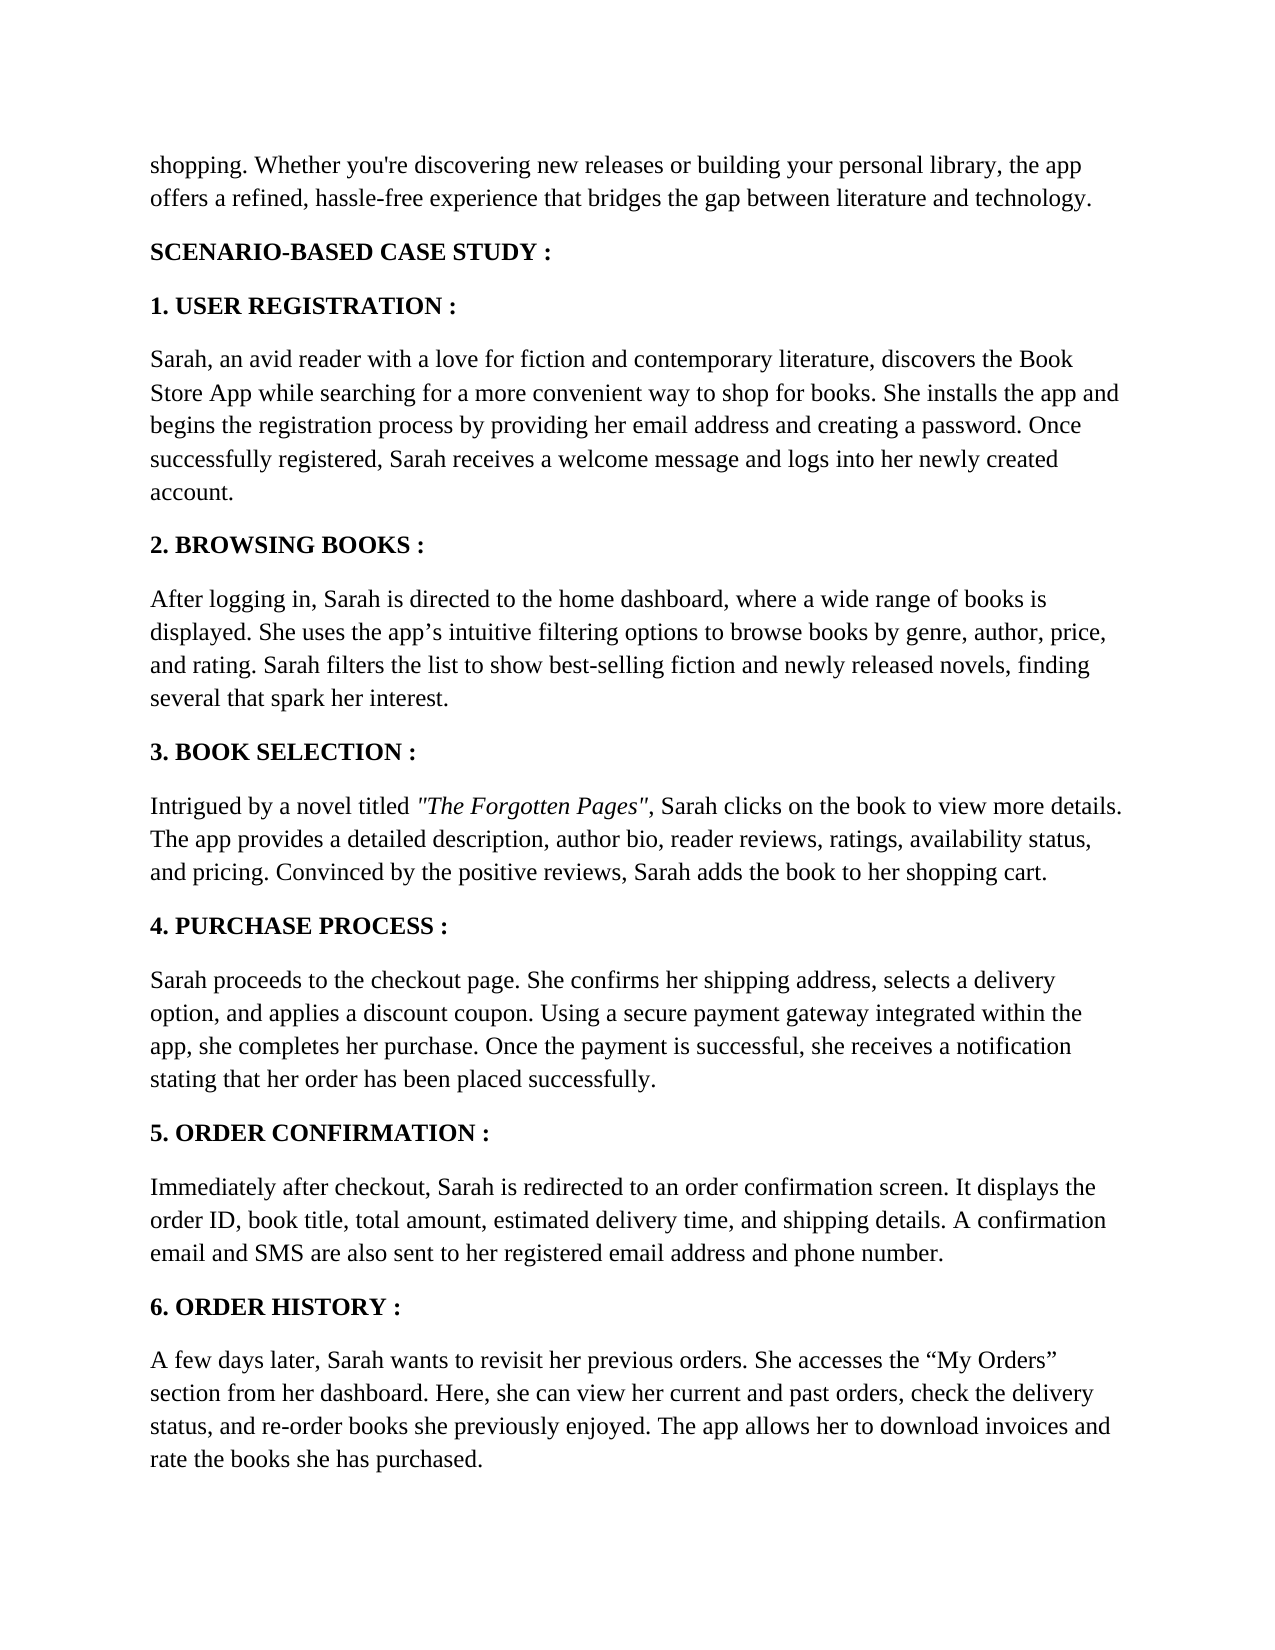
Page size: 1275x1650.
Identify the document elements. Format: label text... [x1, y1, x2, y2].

text 2. BROWSING BOOKS : [150, 531, 1125, 559]
text 5. ORDER CONFIRMATION : [150, 1118, 1125, 1147]
text A few days later, Sarah wants to revisit her previous orders. She accesses the “My Orders” section from her dashboard. Here, she can view her current and past orders, check the delivery status, and re-order books she previously enjoyed. The app allows her to download invoices and rate the books she has purchased. [150, 1345, 1125, 1473]
text Sarah, an avid reader with a love for fiction and contemporary literature, discovers the Book Store App while searching for a more convenient way to shop for books. She installs the app and begins the registration process by providing her email address and creating a password. Once successfully registered, Sarah receives a welcome message and logs into her newly created account. [150, 344, 1125, 505]
text Intrigued by a novel titled "The Forgotten Pages", Sarah clicks on the book to view more details. The app provides a detailed description, author bio, reader reviews, ratings, availability status, and pricing. Convinced by the positive reviews, Sarah adds the book to her shopping cart. [150, 791, 1125, 886]
text Immediately after checkout, Sarah is redirected to an order confirmation screen. It displays the order ID, book title, total amount, estimated delivery time, and shipping details. A confirmation email and SMS are also sent to her registered email address and phone number. [150, 1172, 1125, 1266]
text Sarah proceeds to the checkout page. She confirms her shipping address, selects a delivery option, and applies a discount coupon. Using a secure payment gateway integrated within the app, she completes her purchase. Once the payment is successful, she receives a notification stating that her order has been placed successfully. [150, 965, 1125, 1093]
text SCENARIO-BASED CASE STUDY : [150, 237, 1125, 266]
text 6. ORDER HISTORY : [150, 1292, 1125, 1320]
text After logging in, Sarah is directed to the home dashboard, where a wide range of books is displayed. She uses the app’s intuitive filtering options to browse books by genre, author, price, and rating. Sarah filters the list to show best-selling fiction and newly released novels, finding several that spark her interest. [150, 584, 1125, 712]
text shopping. Whether you're discovering new releases or building your personal library, the app offers a refined, hassle-free experience that bridges the gap between literature and technology. [150, 150, 1125, 212]
text 4. PURCHASE PROCESS : [150, 911, 1125, 940]
text 1. USER REGISTRATION : [150, 291, 1125, 319]
text 3. BOOK SELECTION : [150, 737, 1125, 766]
